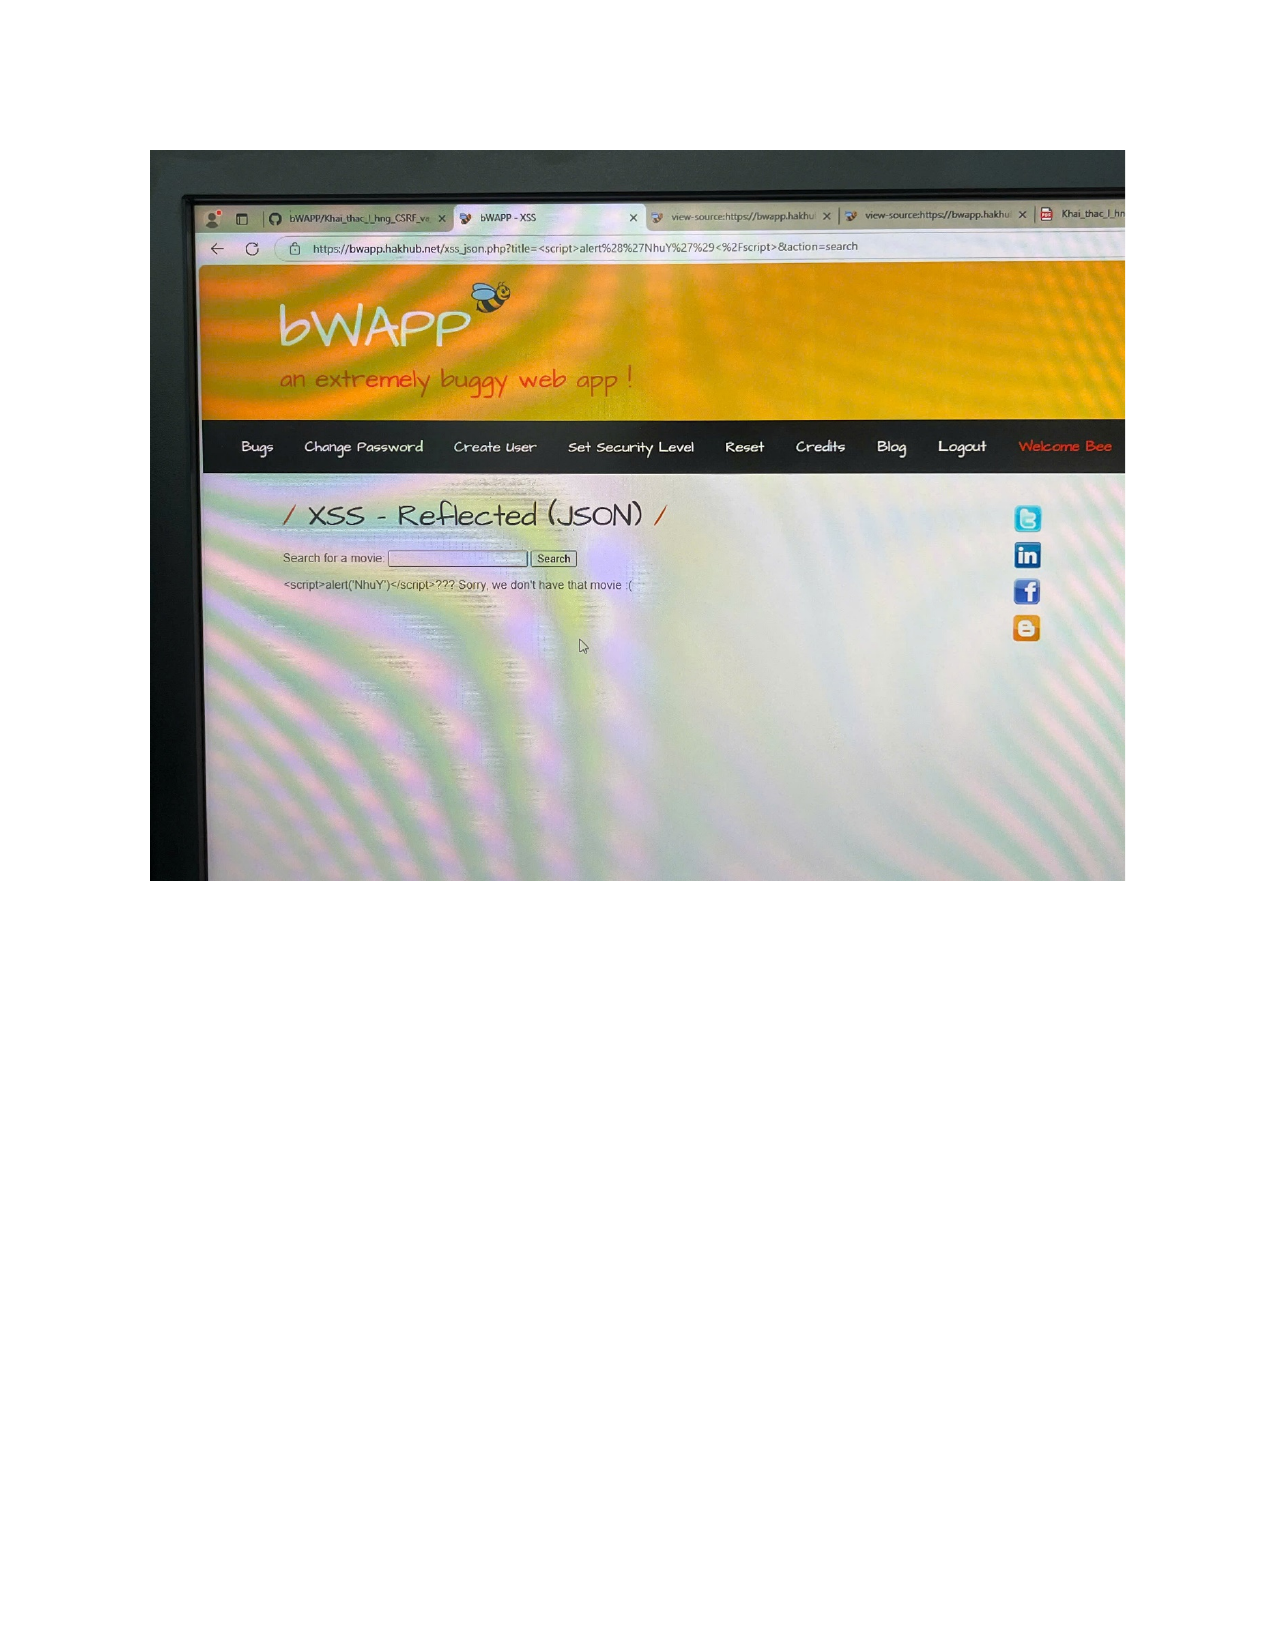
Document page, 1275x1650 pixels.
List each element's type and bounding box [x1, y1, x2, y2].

picture [150, 150, 1125, 881]
